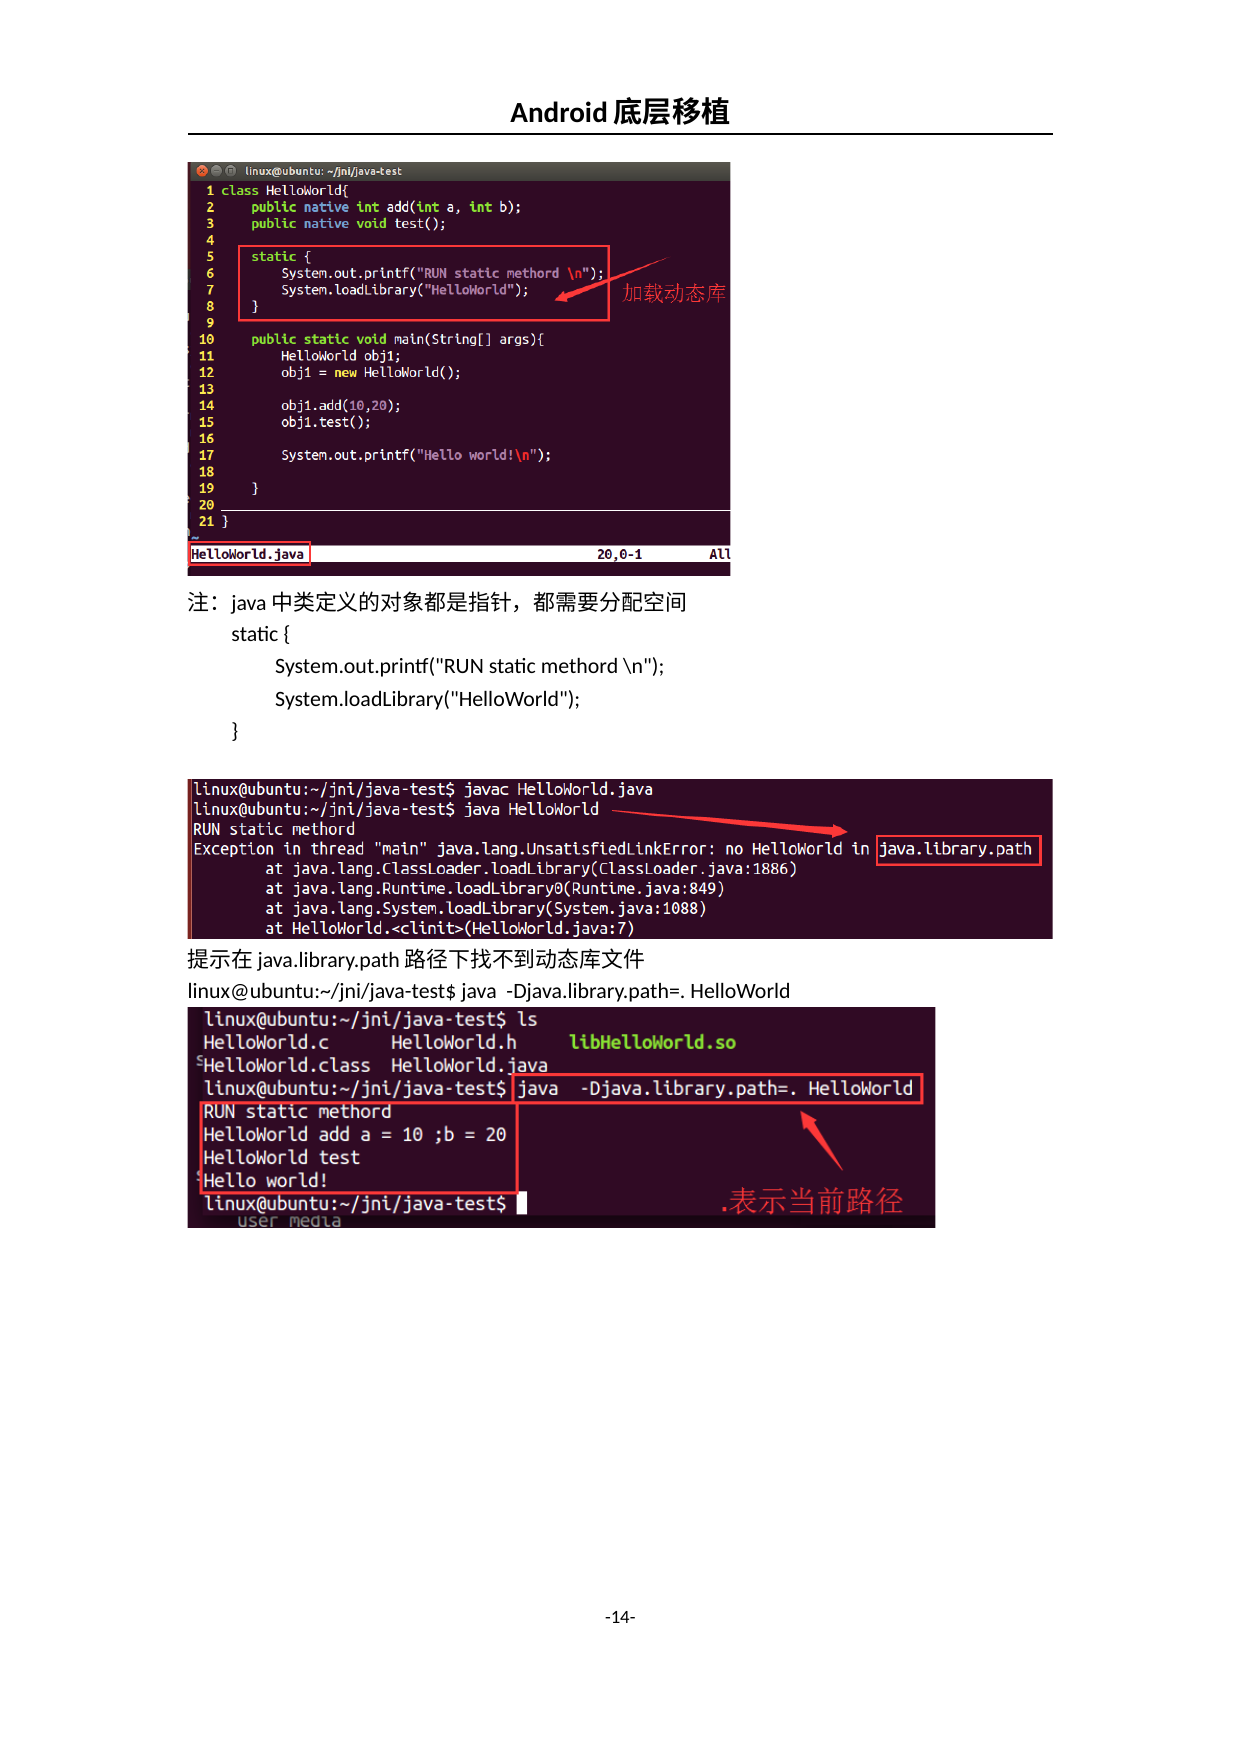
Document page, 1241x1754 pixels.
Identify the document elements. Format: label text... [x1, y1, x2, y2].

text 注：java中类定义的对象都是指针，都需要分配空间 [187, 584, 1053, 617]
text static { [187, 617, 1053, 649]
text linux@ubuntu:~/jni/java-test$ java -Djava.library.path=. HelloWorld [187, 974, 1053, 1007]
picture [187, 162, 731, 576]
text } [187, 714, 1053, 747]
picture [187, 1007, 936, 1228]
text System.out.printf("RUN static methord \n"); [187, 649, 1053, 682]
text System.loadLibrary("HelloWorld"); [187, 682, 1053, 714]
picture [187, 779, 1053, 939]
text 提示在java.library.path路径下找不到动态库文件 [187, 942, 1053, 974]
